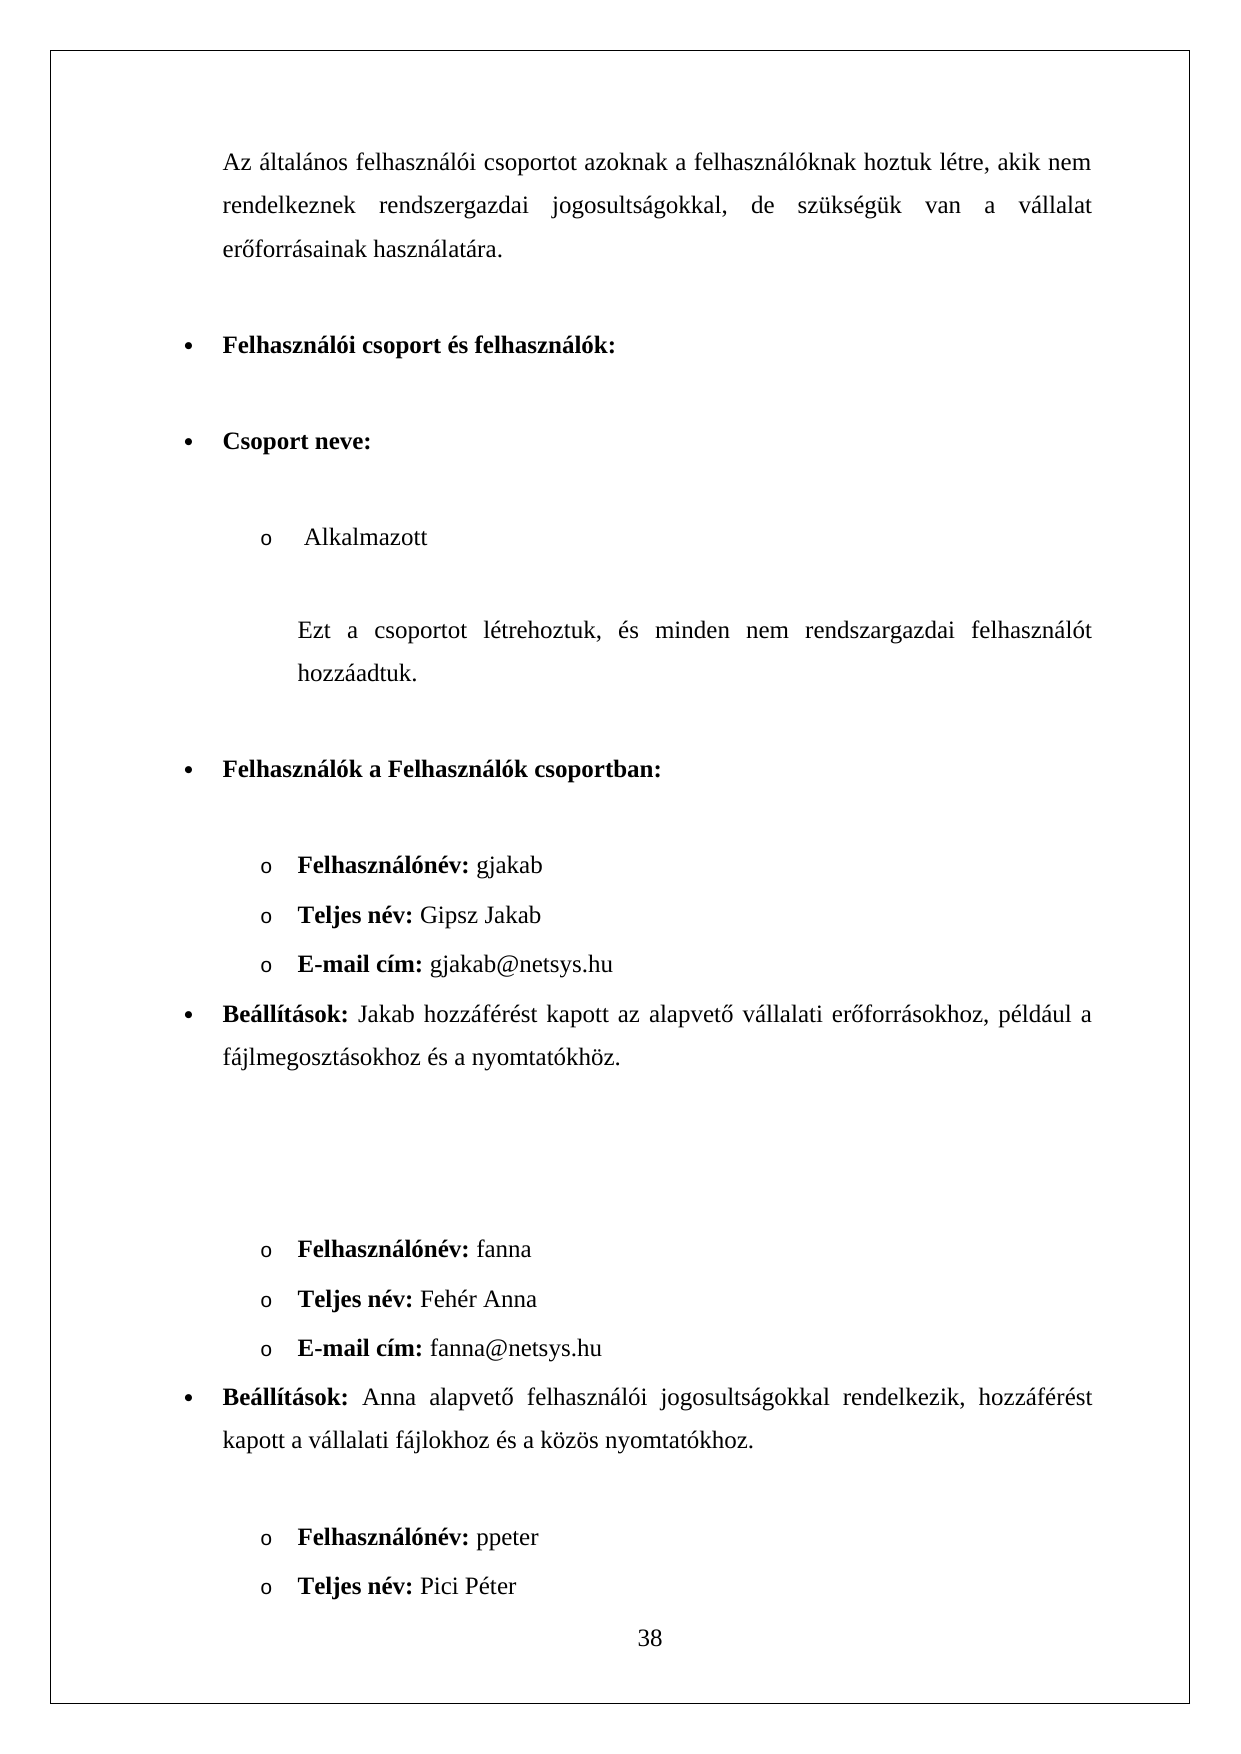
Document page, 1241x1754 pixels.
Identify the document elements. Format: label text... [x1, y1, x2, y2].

list Teljes név: Fehér Anna [260, 1284, 1093, 1313]
list Felhasználónév: fanna [260, 1234, 1093, 1264]
text Ezt a csoportot létrehoztuk, és minden nem rendszargazdai felhasználót hozzáadtuk. [297, 572, 1093, 687]
list Beállítások: Jakab hozzáférést kapott az alapvető vállalati erőforrásokhoz, például a fájlmegosztásokhoz és a nyomtatókhöz. [185, 999, 1093, 1071]
list Felhasználónév: ppeter [260, 1522, 1093, 1551]
list E-mail cím: fanna@netsys.hu [260, 1333, 1093, 1363]
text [222, 147, 1093, 262]
list Felhasználónév: gjakab [260, 851, 1093, 880]
list Felhasználók a Felhasználók csoportban: [185, 754, 1093, 783]
list Teljes név: Gipsz Jakab [260, 900, 1093, 929]
list Felhasználói csoport és felhasználók: [185, 330, 1093, 359]
list Teljes név: Pici Péter [260, 1571, 1093, 1601]
list Beállítások: Anna alapvető felhasználói jogosultságokkal rendelkezik, hozzáférést kapott a vállalati fájlokhoz és a közös nyomtatókhoz. [185, 1382, 1093, 1454]
list Alkalmazott [260, 522, 1093, 552]
list E-mail cím: gjakab@netsys.hu [260, 949, 1093, 979]
list Csoport neve: [185, 426, 1093, 455]
